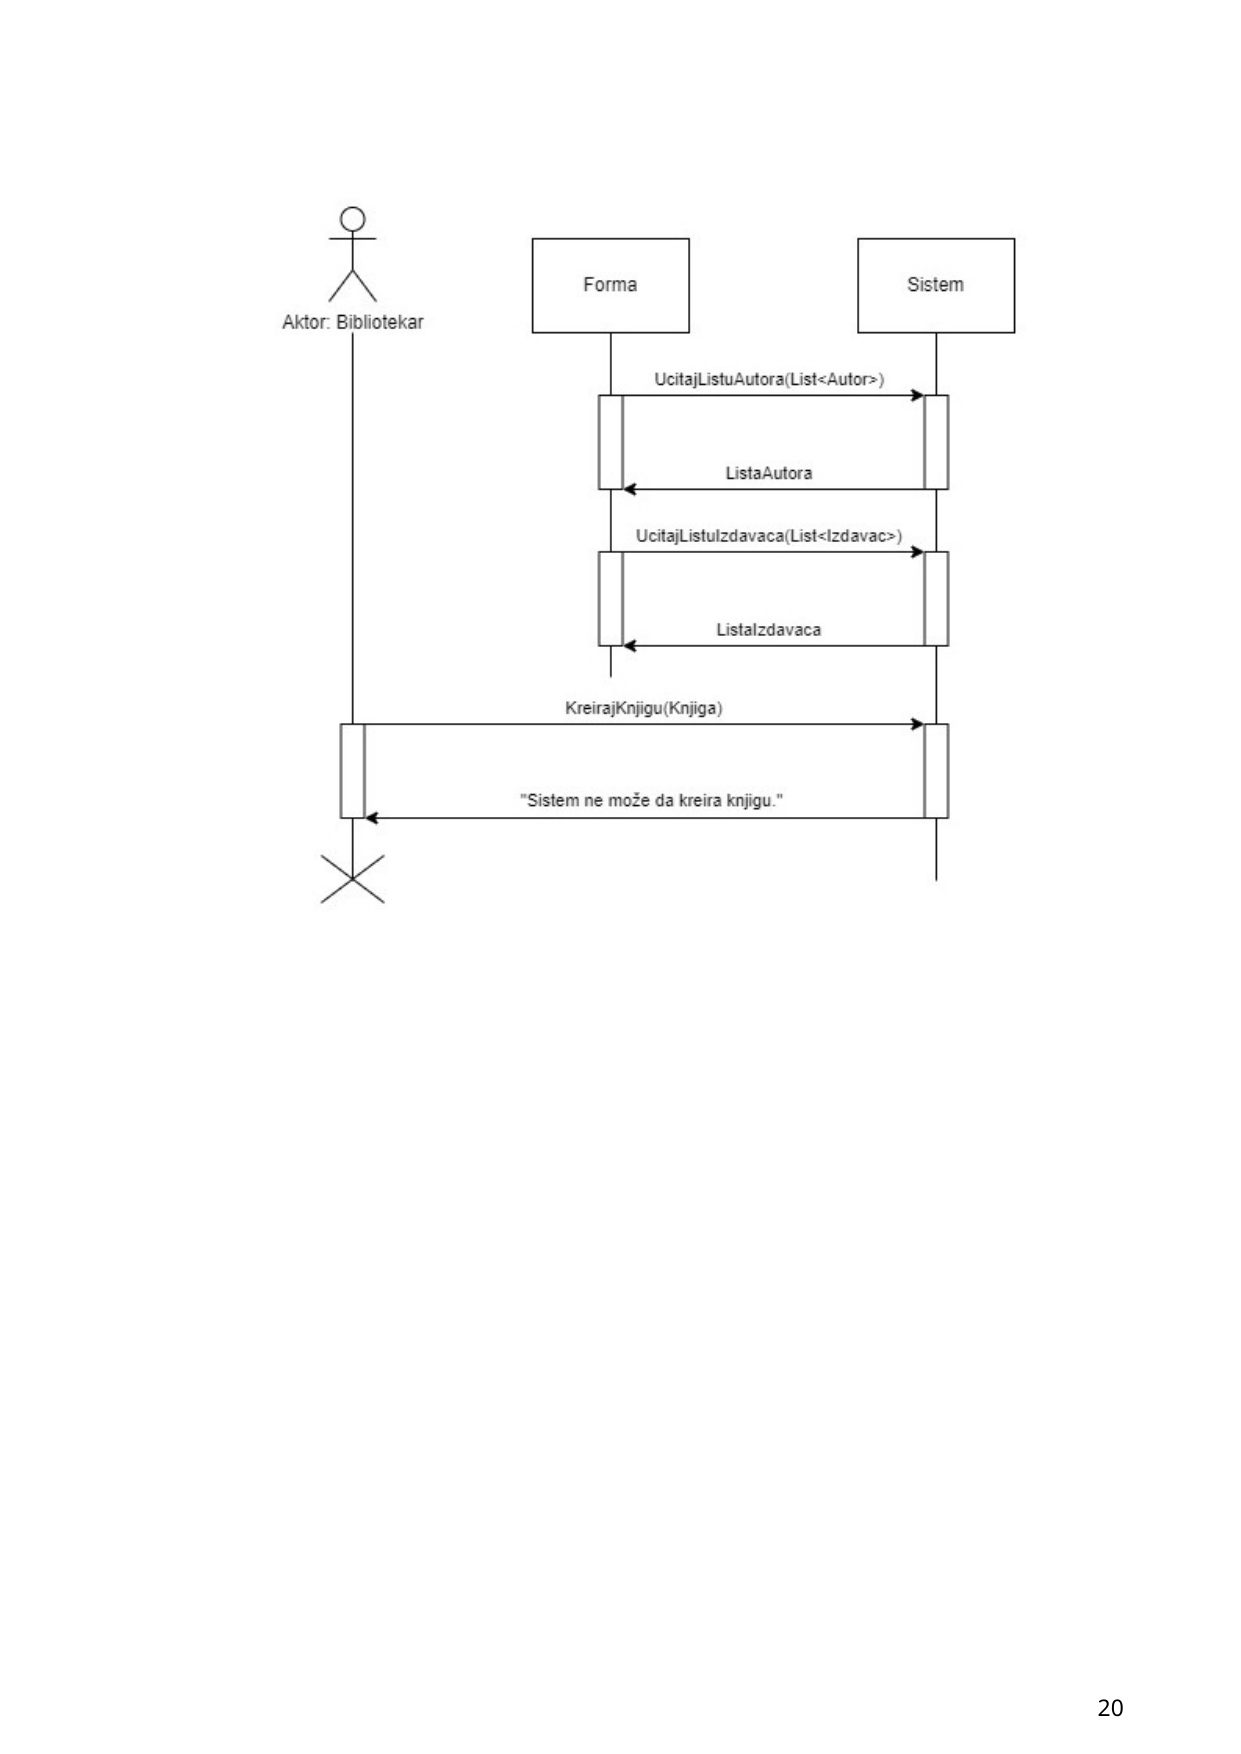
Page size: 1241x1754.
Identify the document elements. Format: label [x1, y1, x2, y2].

picture [238, 177, 1036, 923]
